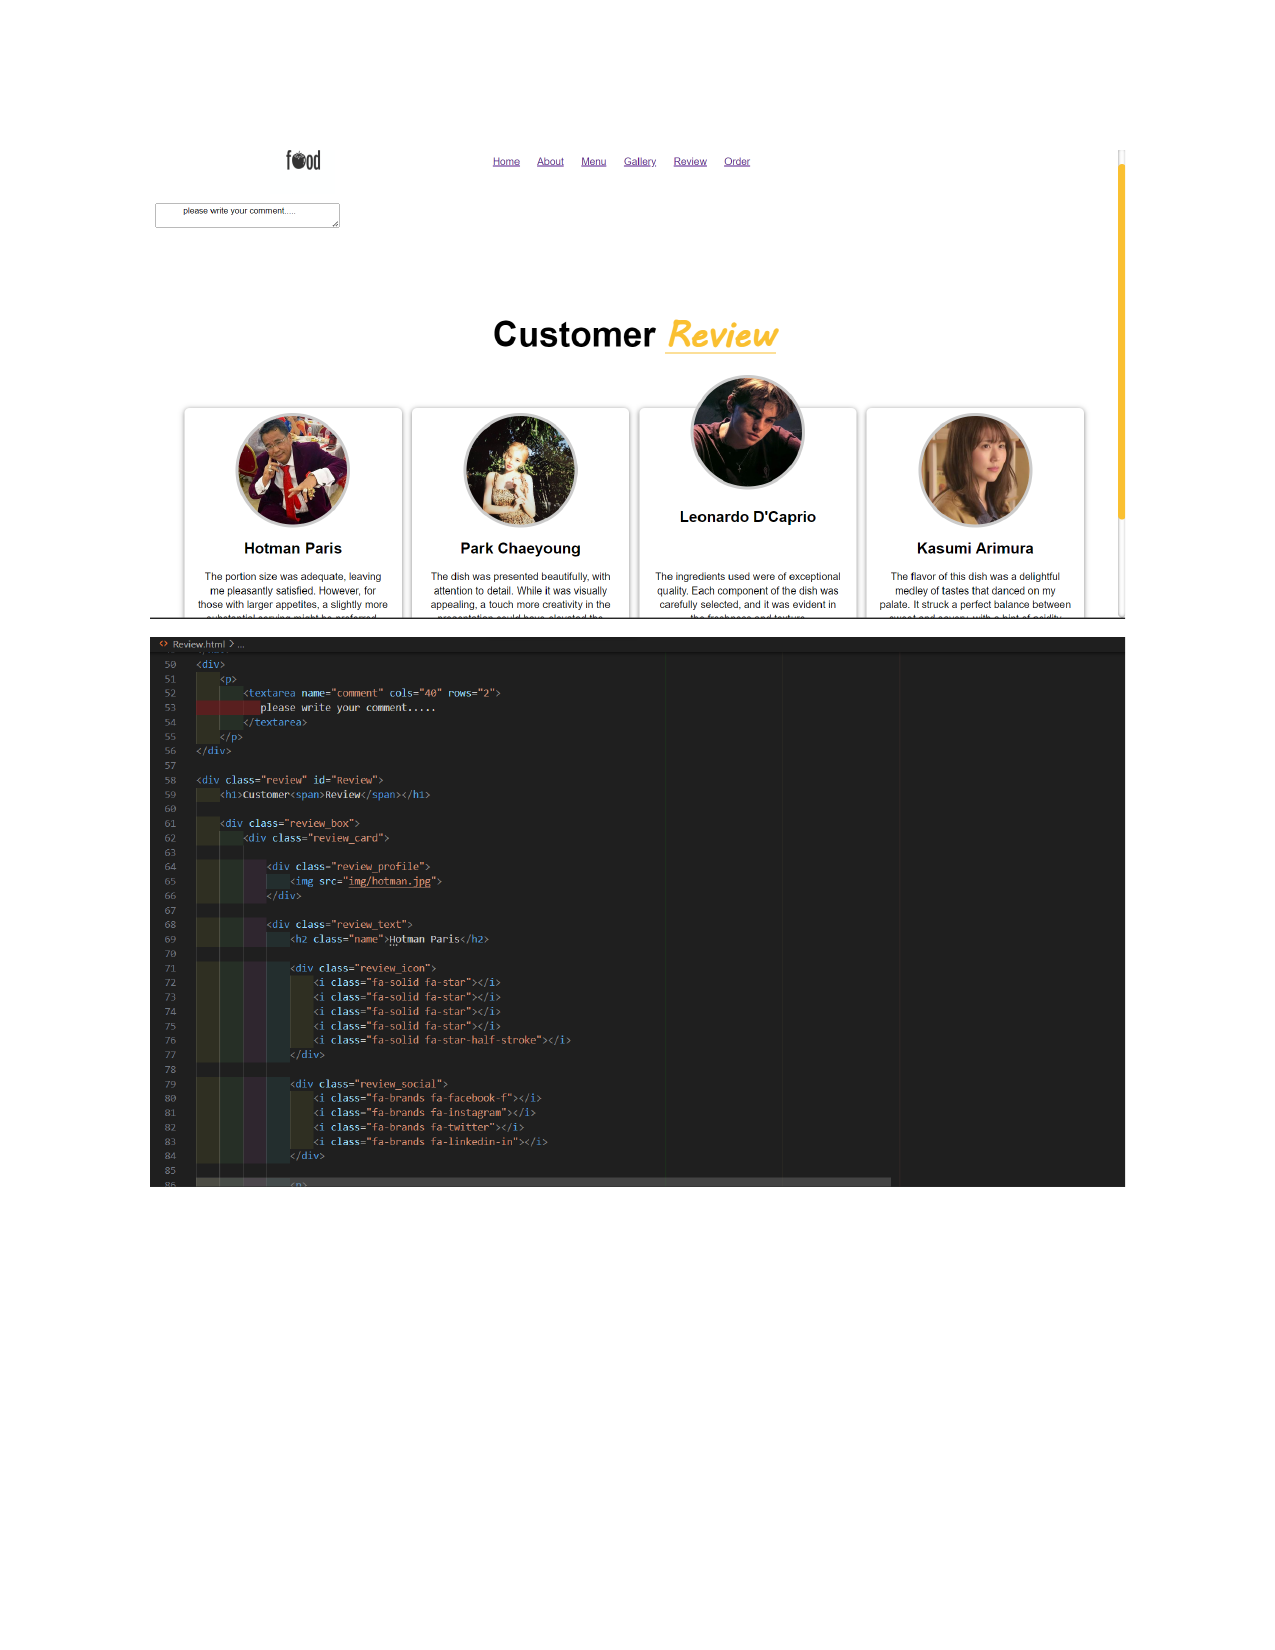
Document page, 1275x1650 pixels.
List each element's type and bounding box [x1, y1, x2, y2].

picture [150, 637, 1125, 1187]
picture [150, 150, 1125, 619]
